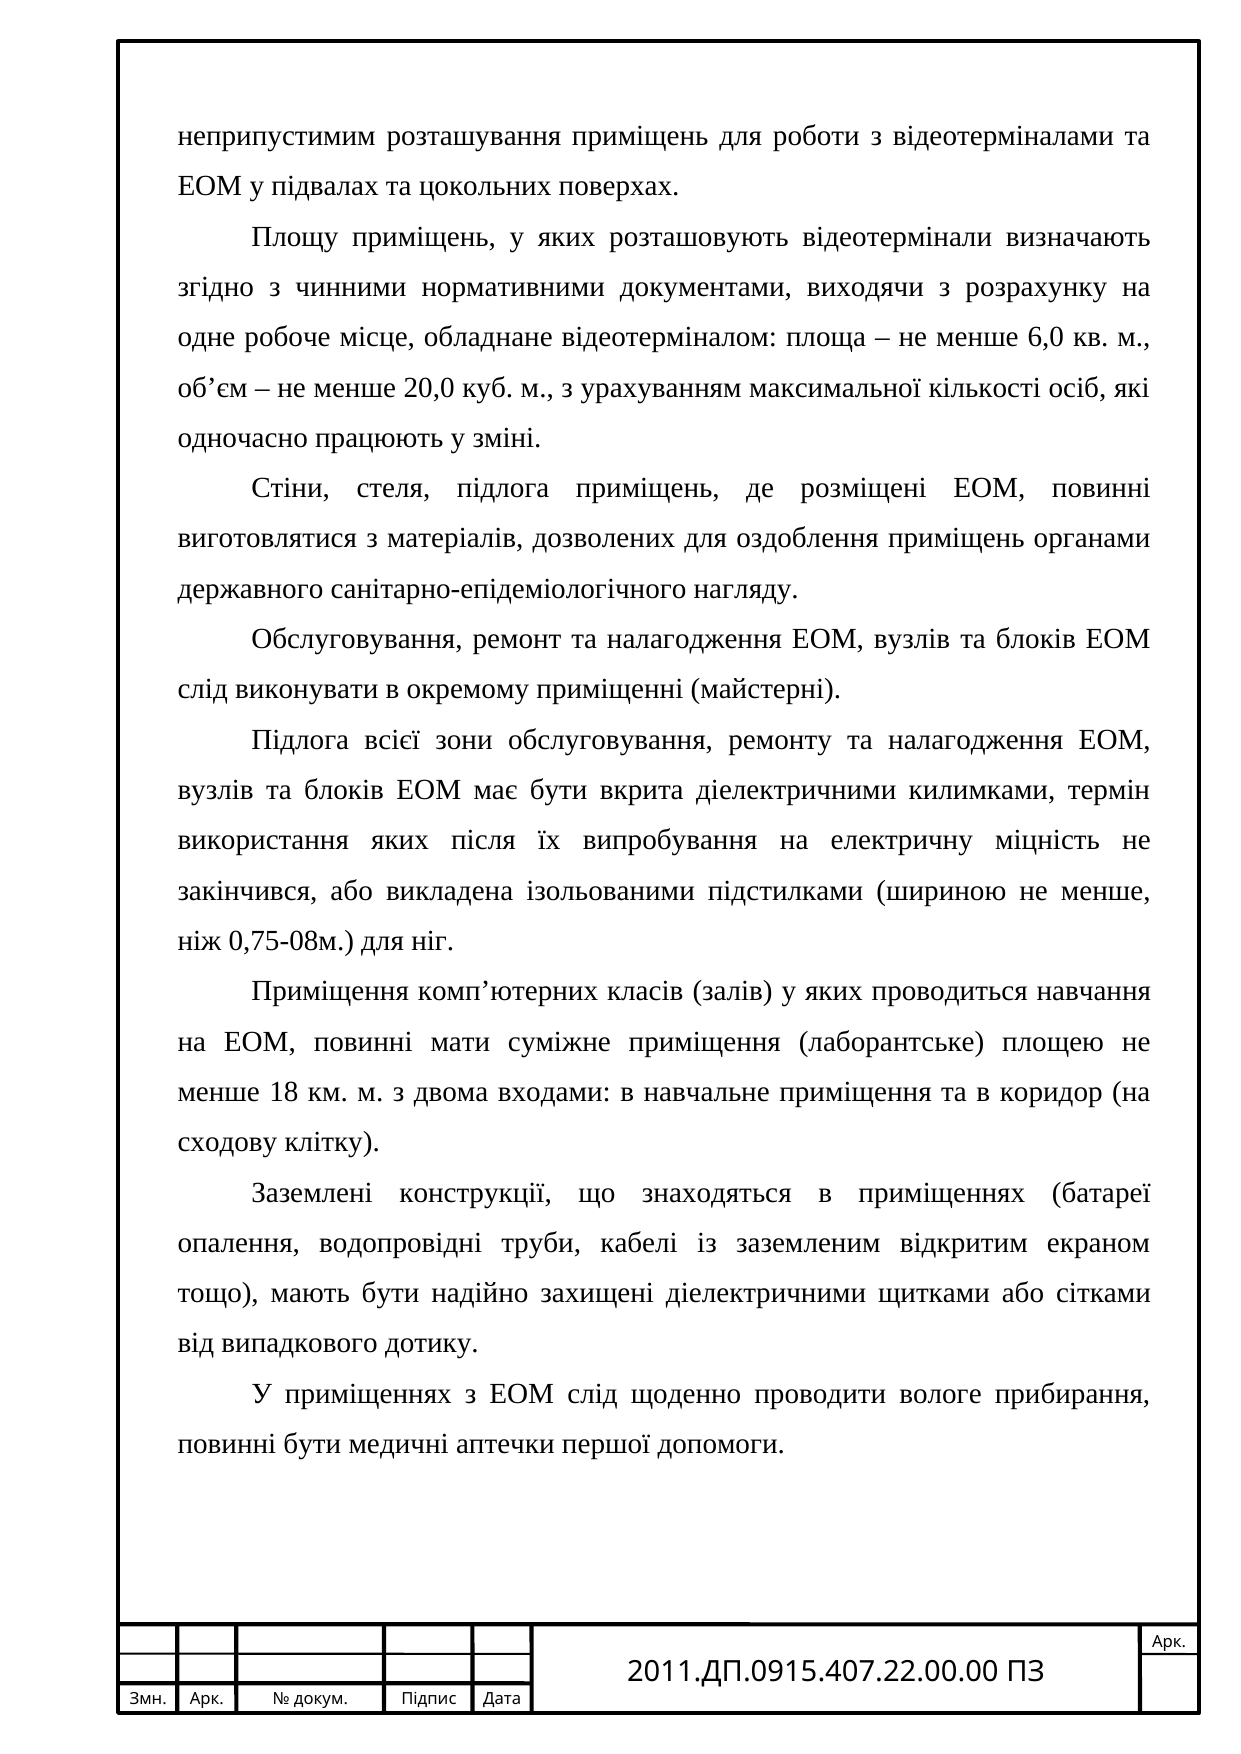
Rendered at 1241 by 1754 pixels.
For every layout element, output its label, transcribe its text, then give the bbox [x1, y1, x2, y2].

text Підлога всієї зони обслуговування, ремонту та налагодження ЕОМ, вузлів та блоків ЕОМ має бути вкрита діелектричними килимками, термін використання яких після їх випробування на електричну міцність не закінчився, або викладена ізольованими підстилками (шириною не менше, ніж 0,75-08м.) для ніг. [177, 722, 1152, 957]
text Заземлені конструкції, що знаходяться в приміщеннях (батареї опалення, водопровідні труби, кабелі із заземленим відкритим екраном тощо), мають бути надійно захищені діелектричними щитками або сітками від випадкового дотику. [177, 1175, 1152, 1359]
text Приміщення комп’ютерних класів (залів) у яких проводиться навчання на ЕОМ, повинні мати суміжне приміщення (лаборантське) площею не менше 18 км. м. з двома входами: в навчальне приміщення та в коридор (на сходову клітку). [177, 973, 1152, 1158]
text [177, 118, 1152, 202]
text У приміщеннях з ЕОМ слід щоденно проводити вологе прибирання, повинні бути медичні аптечки першої допомоги. [177, 1376, 1152, 1460]
text Обслуговування, ремонт та налагодження ЕОМ, вузлів та блоків ЕОМ слід виконувати в окремому приміщенні (майстерні). [177, 621, 1152, 705]
text Стіни, стеля, підлога приміщень, де розміщені ЕОМ, повинні виготовлятися з матеріалів, дозволених для оздоблення приміщень органами державного санітарно-епідеміологічного нагляду. [177, 470, 1152, 604]
text Площу приміщень, у яких розташовують відеотермінали визначають згідно з чинними нормативними документами, виходячи з розрахунку на одне робоче місце, обладнане відеотерміналом: площа – не менше 6,0 кв. м., об’єм – не менше 20,0 куб. м., з урахуванням максимальної кількості осіб, які одночасно працюють у зміні. [177, 219, 1152, 453]
